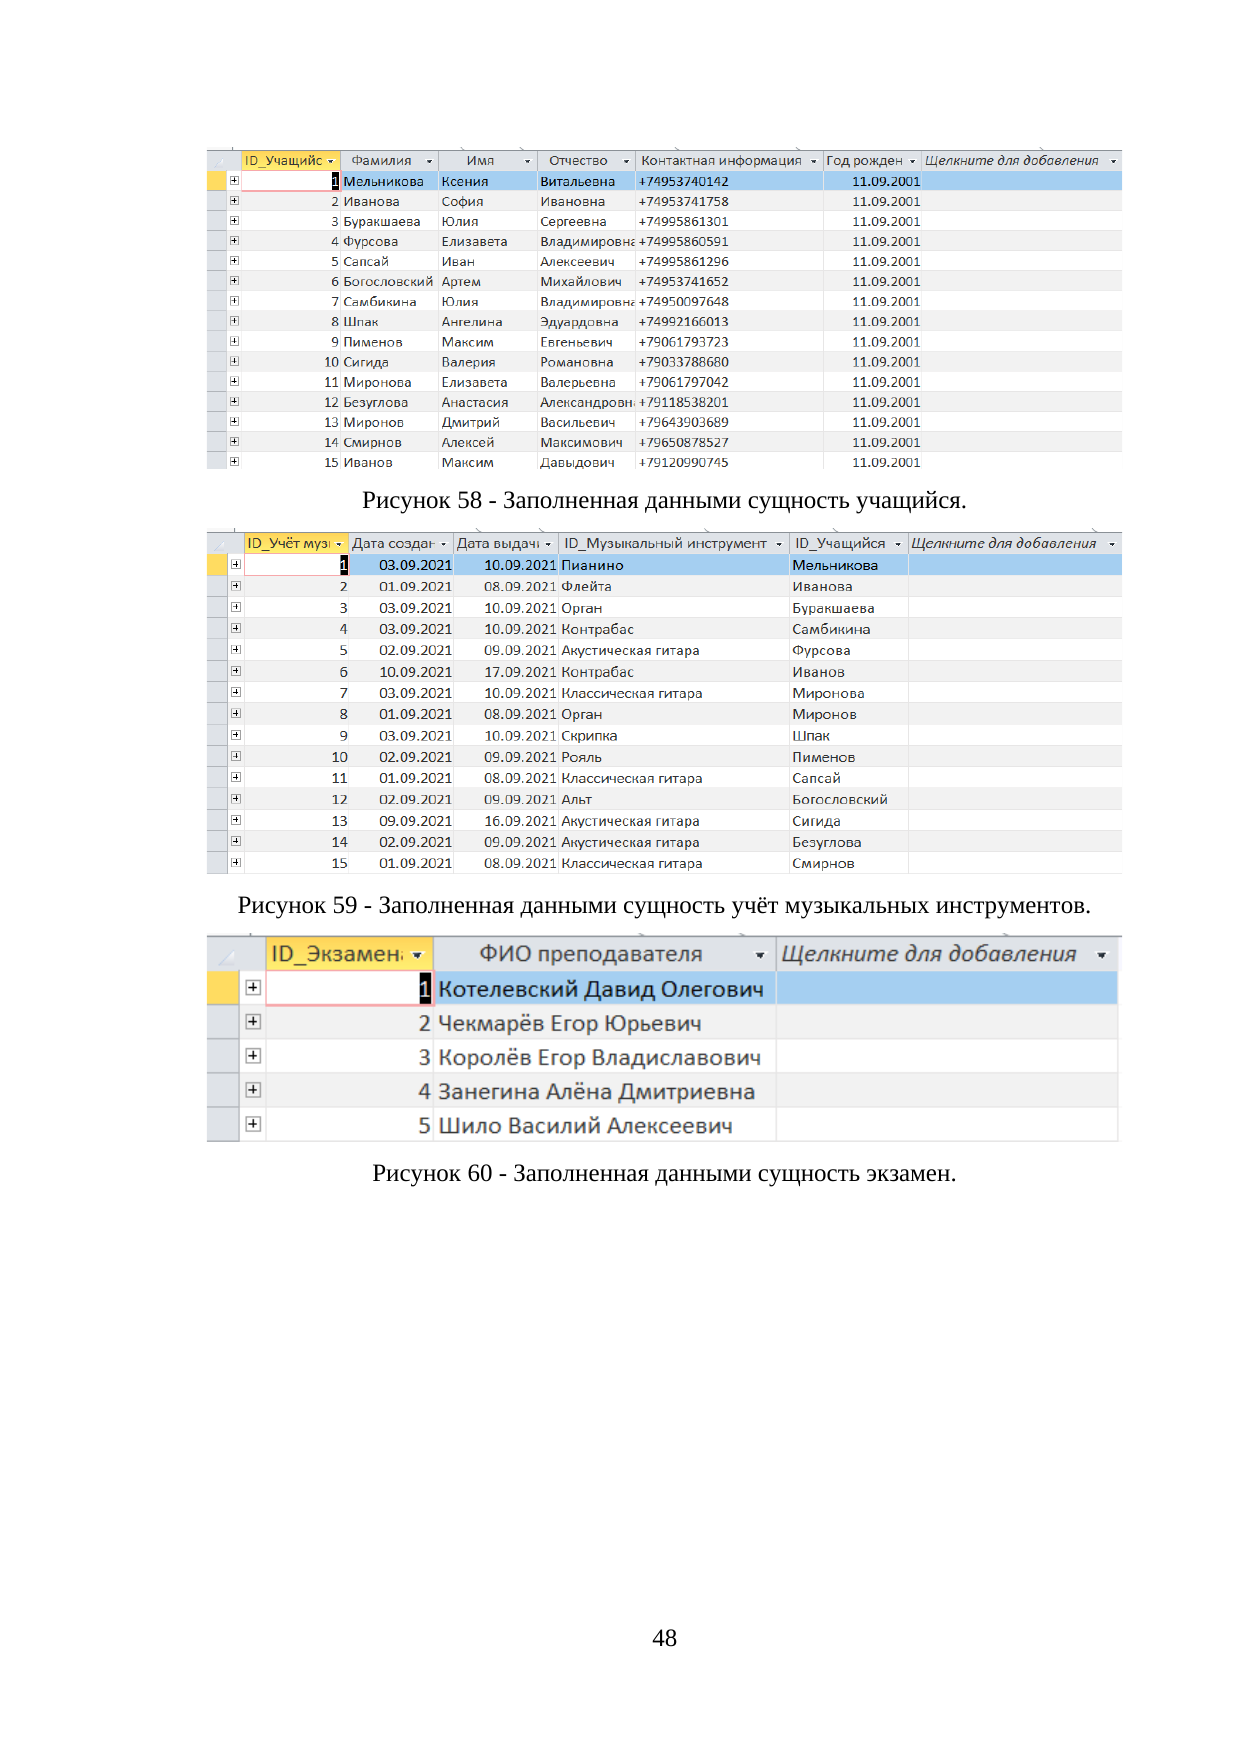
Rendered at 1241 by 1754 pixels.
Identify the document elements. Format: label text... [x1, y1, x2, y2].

picture [206, 147, 1123, 469]
picture [206, 933, 1123, 1142]
picture [206, 528, 1123, 874]
